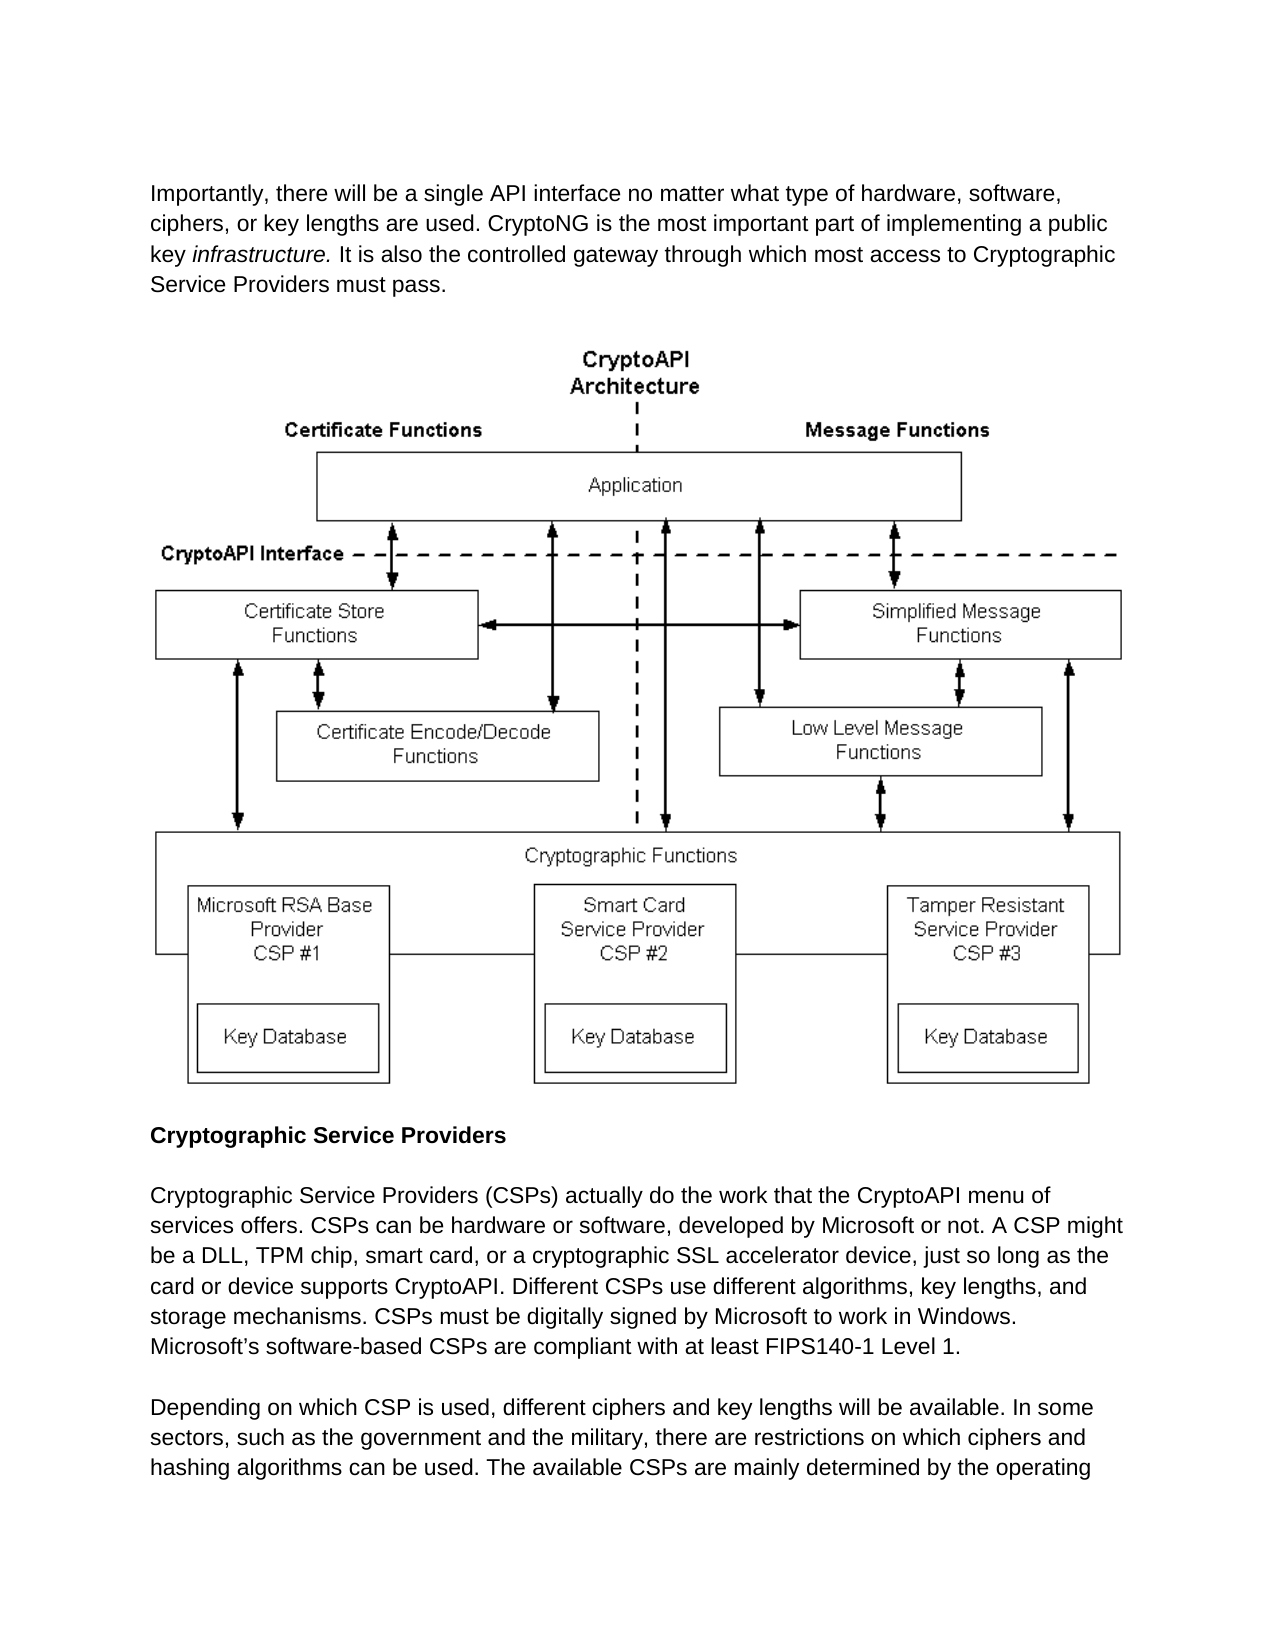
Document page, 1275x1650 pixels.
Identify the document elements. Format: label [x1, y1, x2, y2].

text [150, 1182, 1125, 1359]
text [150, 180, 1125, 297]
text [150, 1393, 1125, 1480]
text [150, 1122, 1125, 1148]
picture [150, 331, 1125, 1088]
